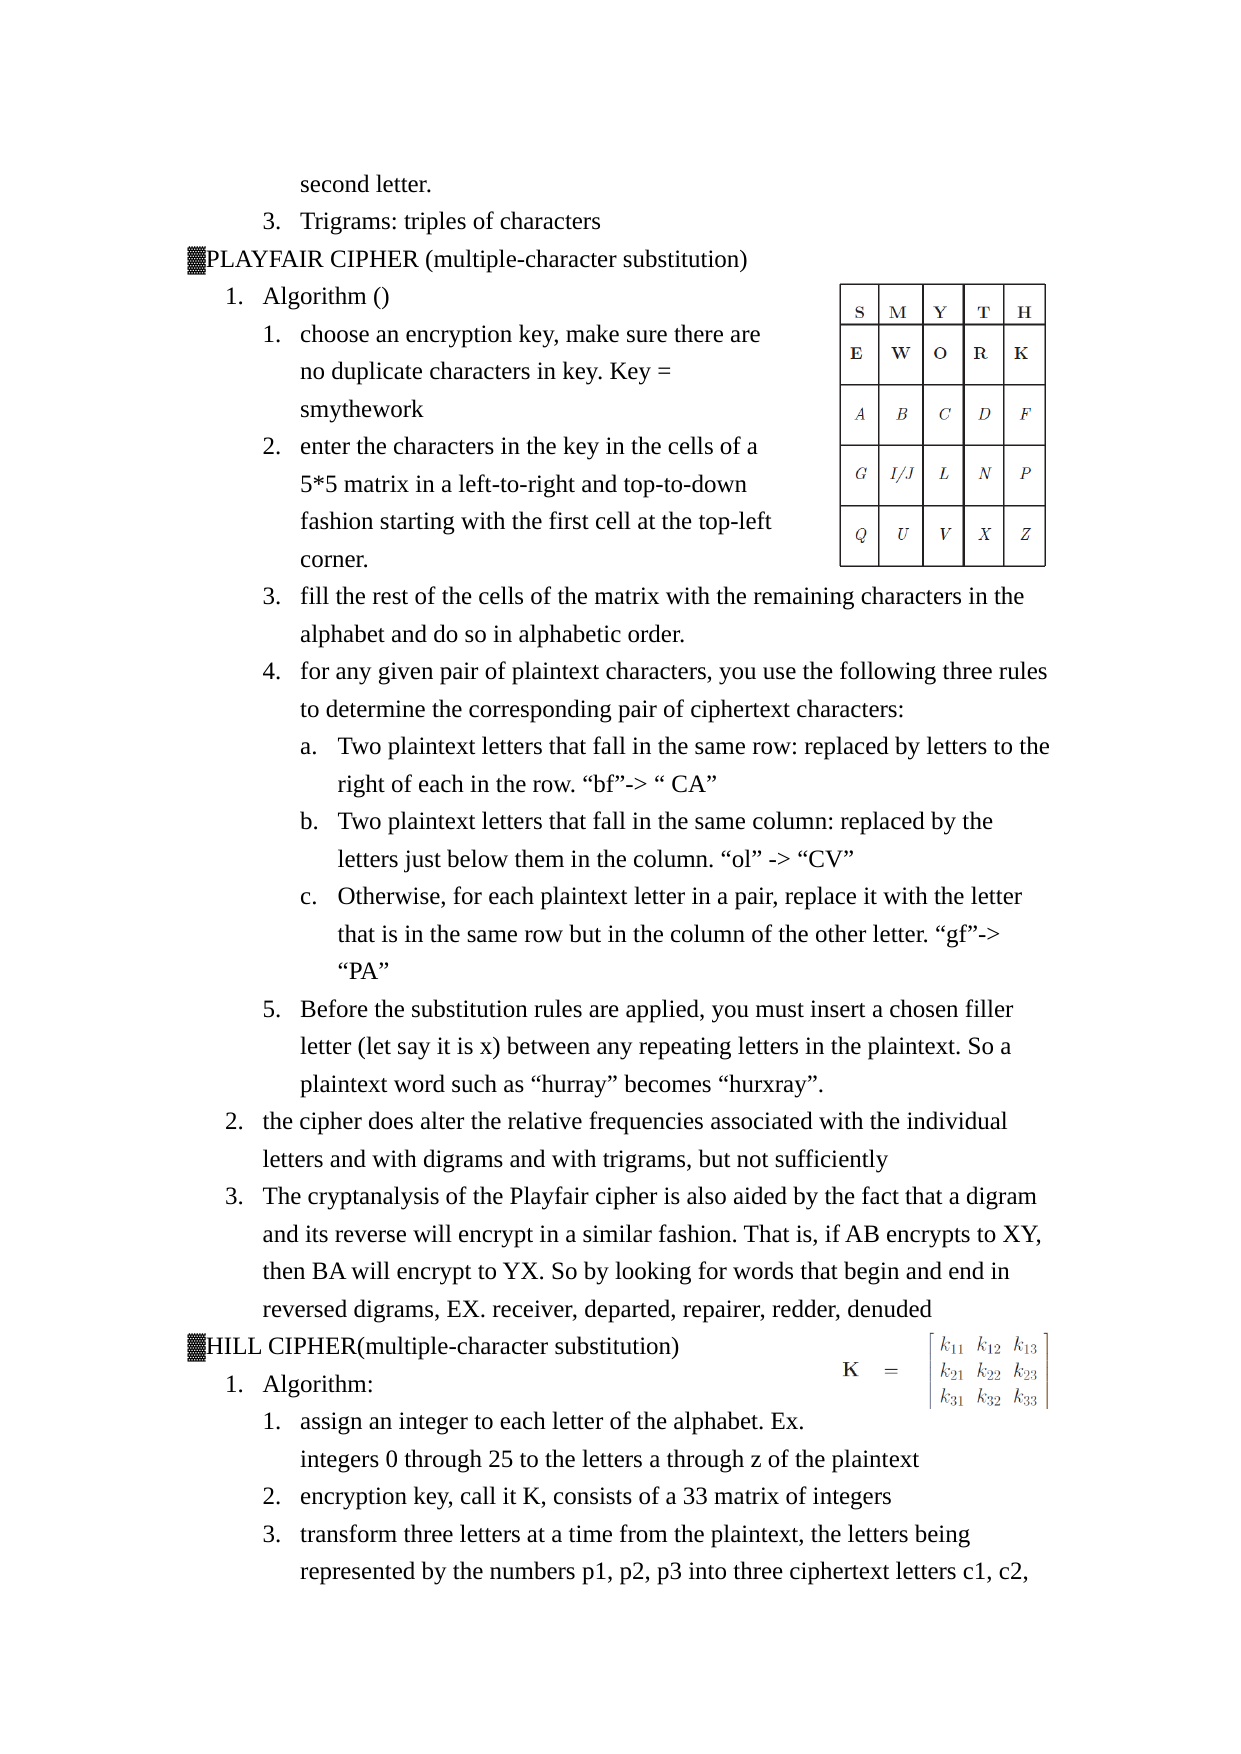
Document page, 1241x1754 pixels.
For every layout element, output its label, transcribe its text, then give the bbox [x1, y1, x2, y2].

list fill the rest of the cells of the matrix with the remaining characters in the alphabet and do so in alphabetic order. [262, 577, 1053, 652]
list Two plaintext letters that fall in the same row: replaced by letters to the right of each in the row. “bf”-> “ CA” [300, 727, 1053, 802]
picture [839, 1330, 1049, 1409]
list choose an encryption key, make sure there are no duplicate characters in key. Key = smythework [262, 314, 831, 427]
text ▓PLAYFAIR CIPHER (multiple-character substitution) [187, 239, 1053, 277]
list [262, 164, 1053, 202]
list Before the substitution rules are applied, you must insert a chosen filler letter (let say it is x) between any repeating letters in the plaintext. So a plaintext word such as “hurray” becomes “hurxray”. [262, 989, 1053, 1102]
list Two plaintext letters that fall in the same column: replaced by the letters just below them in the column. “ol” -> “CV” [300, 802, 1053, 877]
list Otherwise, for each plaintext letter in a pair, replace it with the letter that is in the same row but in the column of the other letter. “gf”-> “PA” [300, 877, 1053, 989]
list for any given pair of plaintext characters, you use the following three rules to determine the corresponding pair of ciphertext characters: [262, 652, 1053, 727]
picture [831, 280, 1050, 568]
list Algorithm () [225, 277, 1053, 314]
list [262, 1514, 1053, 1589]
list enter the characters in the key in the cells of a 5*5 matrix in a left-to-right and top-to-down fashion starting with the first cell at the top-left corner. [262, 427, 1053, 577]
list The cryptanalysis of the Playfair cipher is also aided by the fact that a digram and its reverse will encrypt in a similar fashion. That is, if AB encrypts to XY, then BA will encrypt to YX. So by looking for words that begin and end in reversed digrams, EX. receiver, departed, repairer, redder, denuded [225, 1177, 1053, 1327]
list assign an integer to each letter of the alphabet. Ex. integers 0 through 25 to the letters a through z of the plaintext [262, 1402, 1053, 1477]
list Algorithm: [225, 1364, 839, 1402]
list the cipher does alter the relative frequencies associated with the individual letters and with digrams and with trigrams, but not sufficiently [225, 1102, 1053, 1177]
list Trigrams: triples of characters [262, 202, 1053, 239]
list encryption key, call it K, consists of a 33 matrix of integers [262, 1477, 1053, 1514]
text ▓HILL CIPHER(multiple-character substitution) [187, 1327, 1053, 1364]
